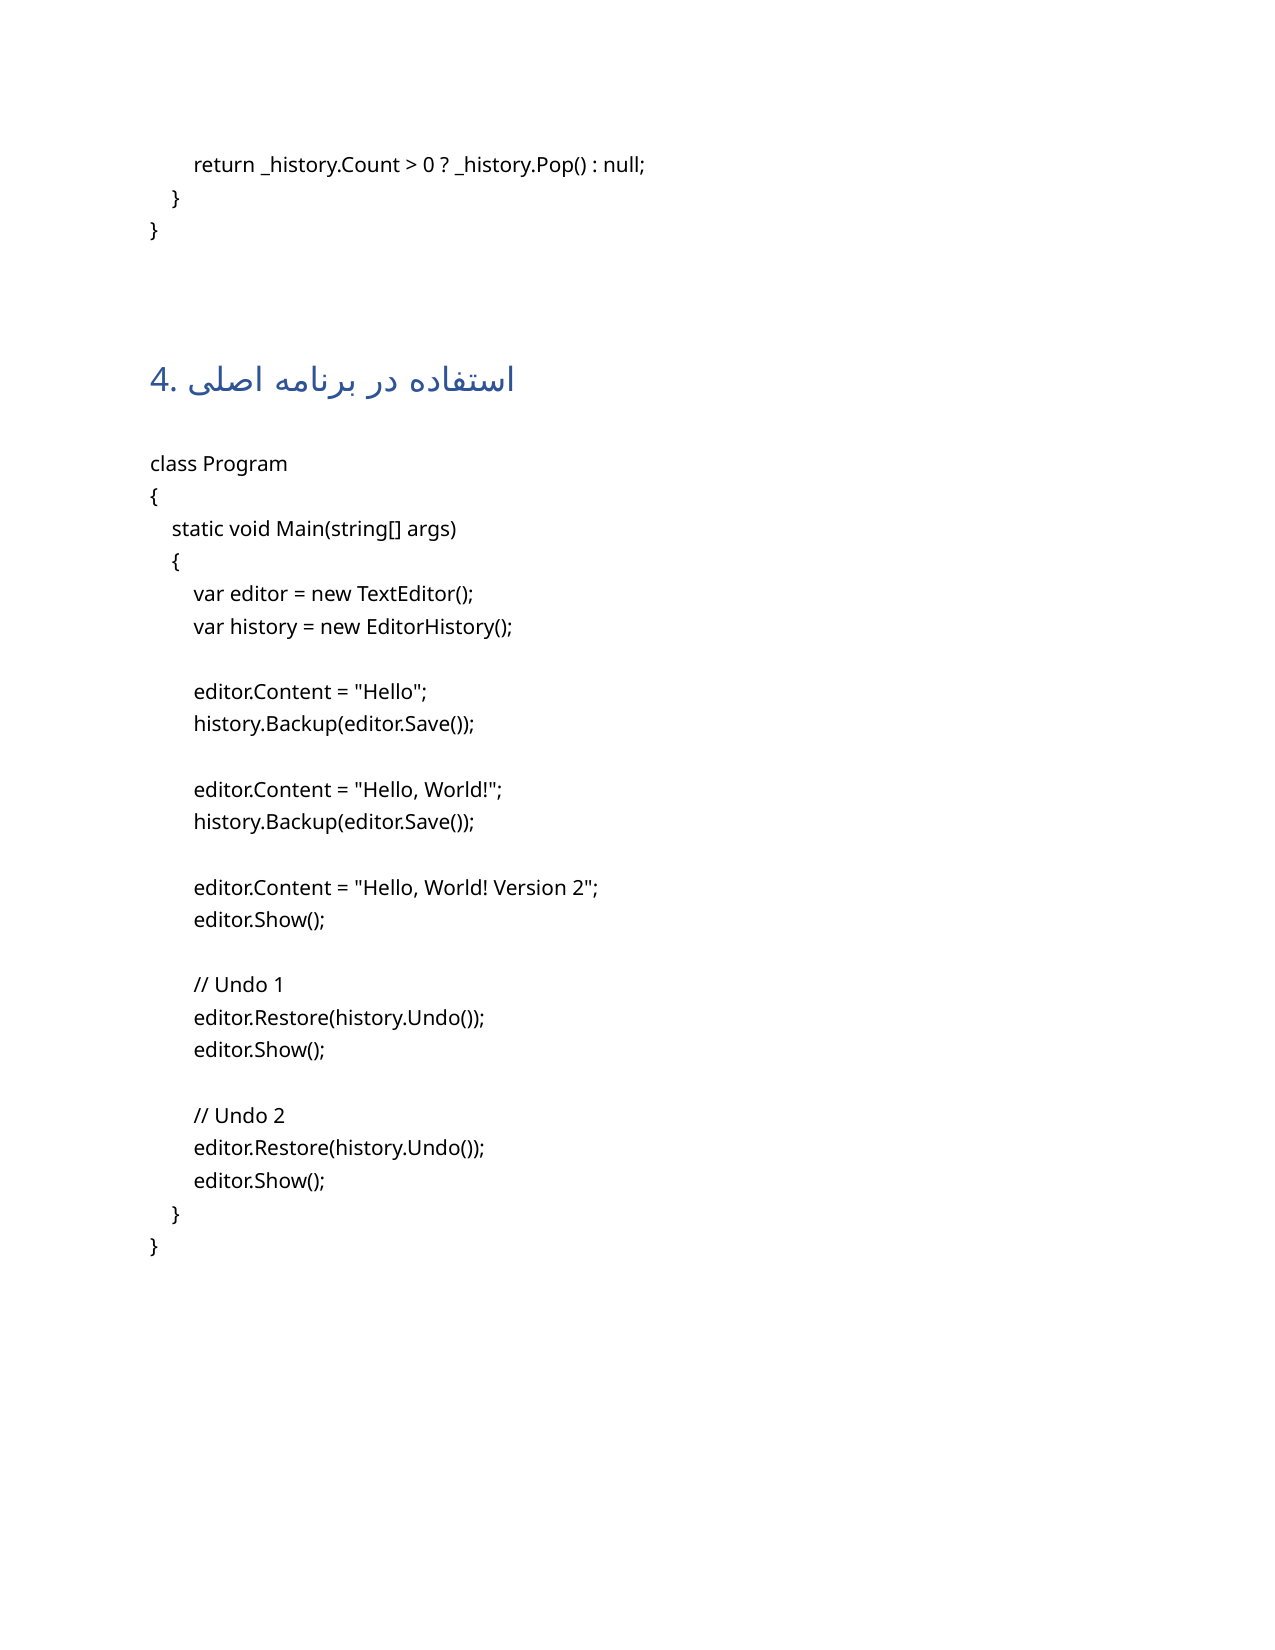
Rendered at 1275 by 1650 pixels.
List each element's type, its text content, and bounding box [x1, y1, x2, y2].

text class Program { static void Main(string[] args) { var editor = new TextEditor(); var history = new EditorHistory(); editor.Content = "Hello"; history.Backup(editor.Save()); editor.Content = "Hello, World!"; history.Backup(editor.Save()); editor.Content = "Hello, World! Version 2"; editor.Show(); // Undo 1 editor.Restore(history.Undo()); editor.Show(); // Undo 2 editor.Restore(history.Undo()); editor.Show(); } } [150, 416, 1125, 1295]
subtitle 4. استفاده در برنامه اصلی [150, 356, 1125, 401]
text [150, 150, 1125, 279]
